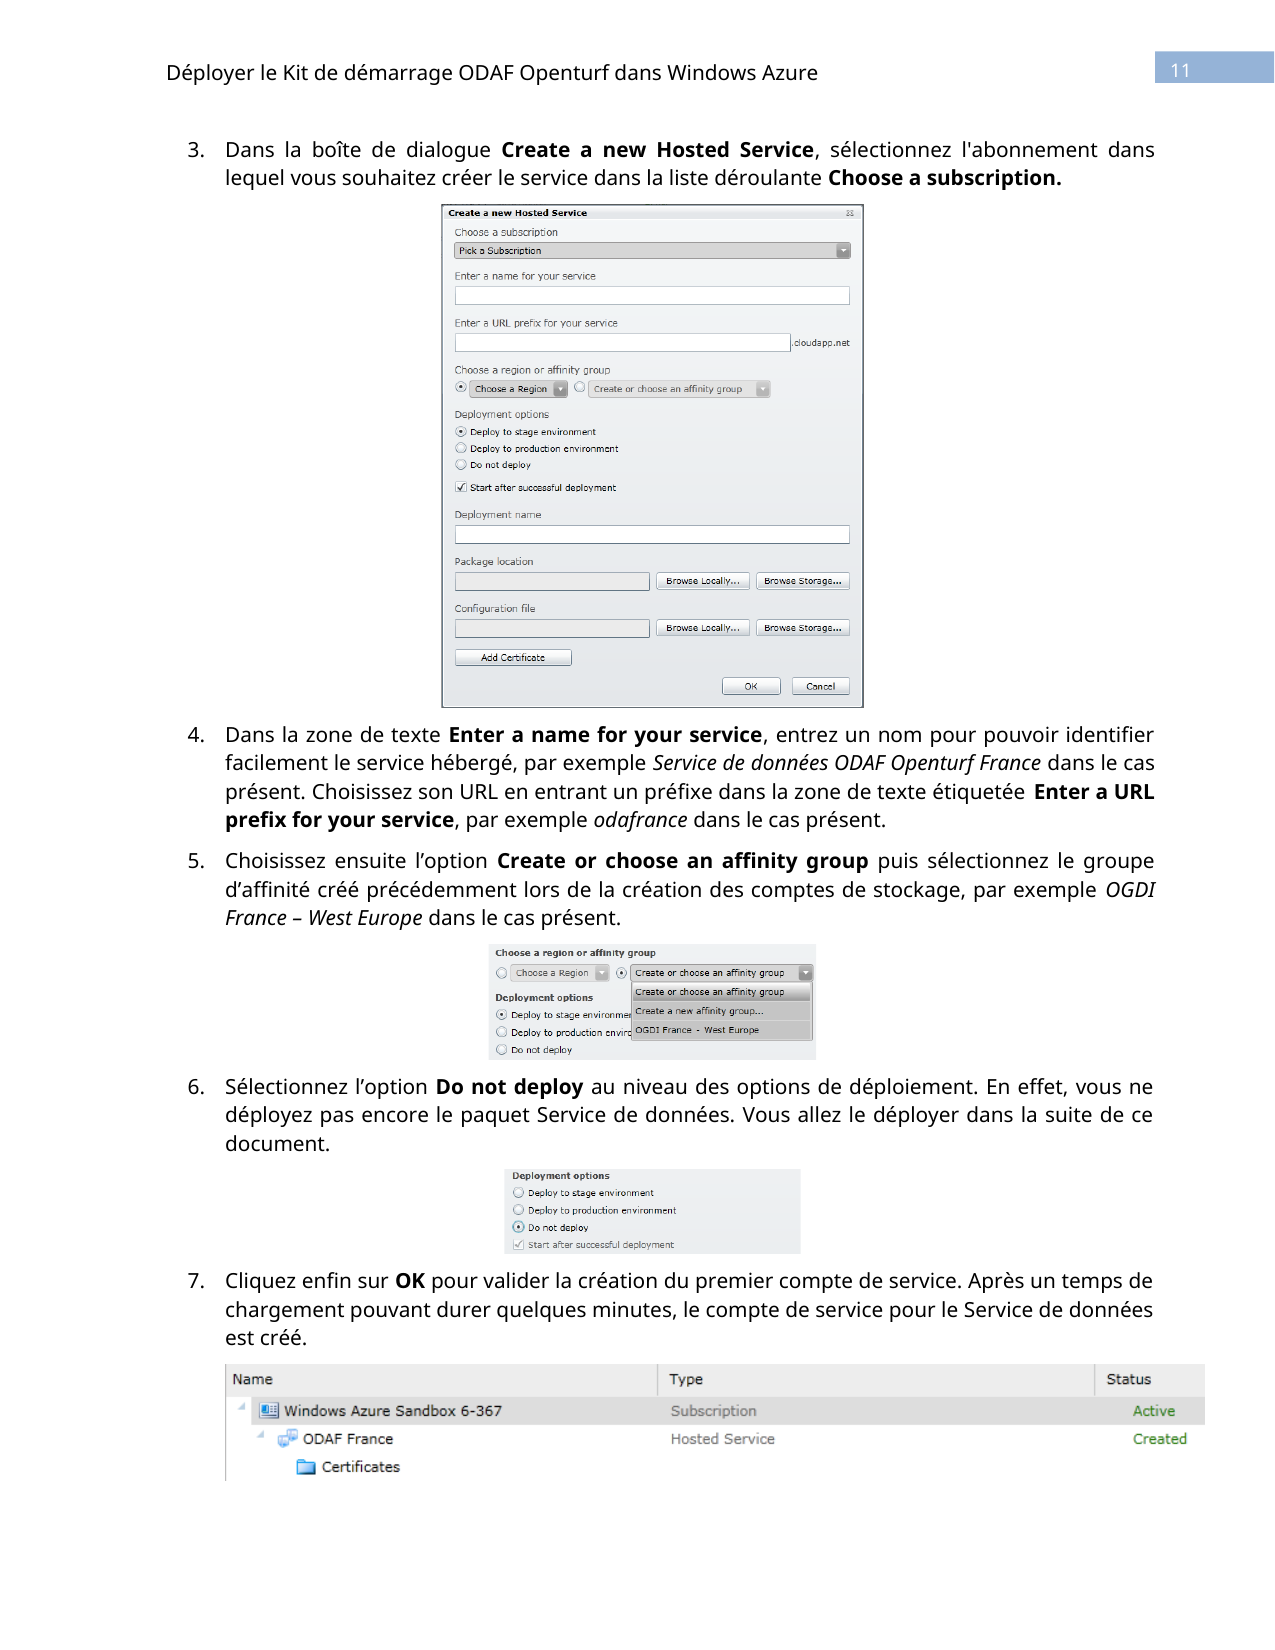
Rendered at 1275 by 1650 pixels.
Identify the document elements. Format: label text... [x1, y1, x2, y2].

list Dans la boîte de dialogue Create a new Hosted Service, sélectionnez l'abonnement dans lequel vous souhaitez créer le service dans la liste déroulante Choose a subscription. [187, 135, 1155, 192]
list Choisissez ensuite l’option Create or choose an affinity group puis sélectionnez le groupe d’affinité créé précédemment lors de la création des comptes de stockage, par exemple OGDI France – West Europe dans le cas présent. [187, 846, 1155, 932]
list Sélectionnez l’option Do not deploy au niveau des options de déploiement. En effet, vous ne déployez pas encore le paquet Service de données. Vous allez le déployer dans la suite de ce document. [187, 1072, 1155, 1157]
list Cliquez enfin sur OK pour valider la création du premier compte de service. Après un temps de chargement pouvant durer quelques minutes, le compte de service pour le Service de données est créé. [187, 1267, 1155, 1352]
picture [441, 204, 864, 708]
list Dans la zone de texte Enter a name for your service, entrez un nom pour pouvoir identifier facilement le service hébergé, par exemple Service de données ODAF Openturf France dans le cas présent. Choisissez son URL en entrant un préfixe dans la zone de texte étiquetée Enter a URL prefix for your service, par exemple odafrance dans le cas présent. [187, 720, 1155, 834]
picture [225, 1364, 1205, 1481]
picture [504, 1169, 801, 1254]
picture [488, 944, 817, 1060]
